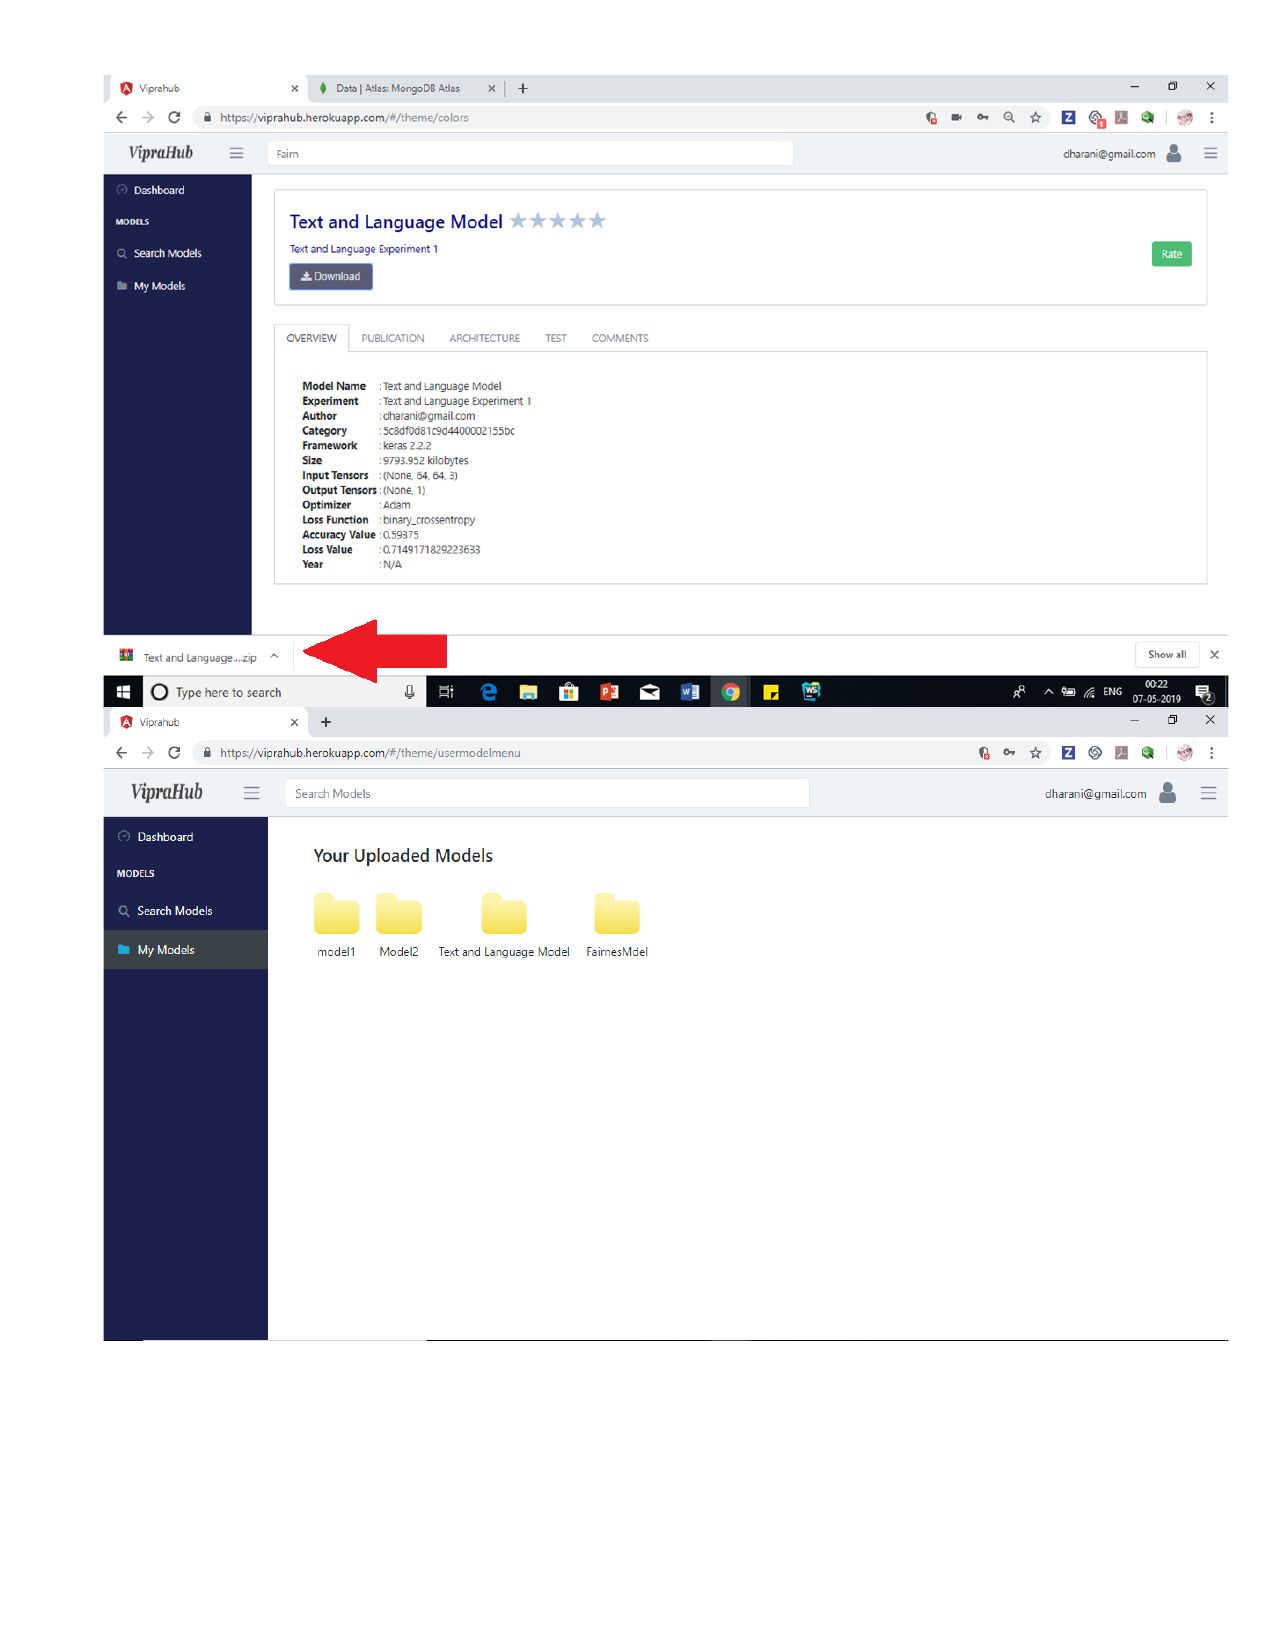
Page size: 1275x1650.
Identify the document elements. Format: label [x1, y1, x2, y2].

picture [103, 75, 1229, 1341]
